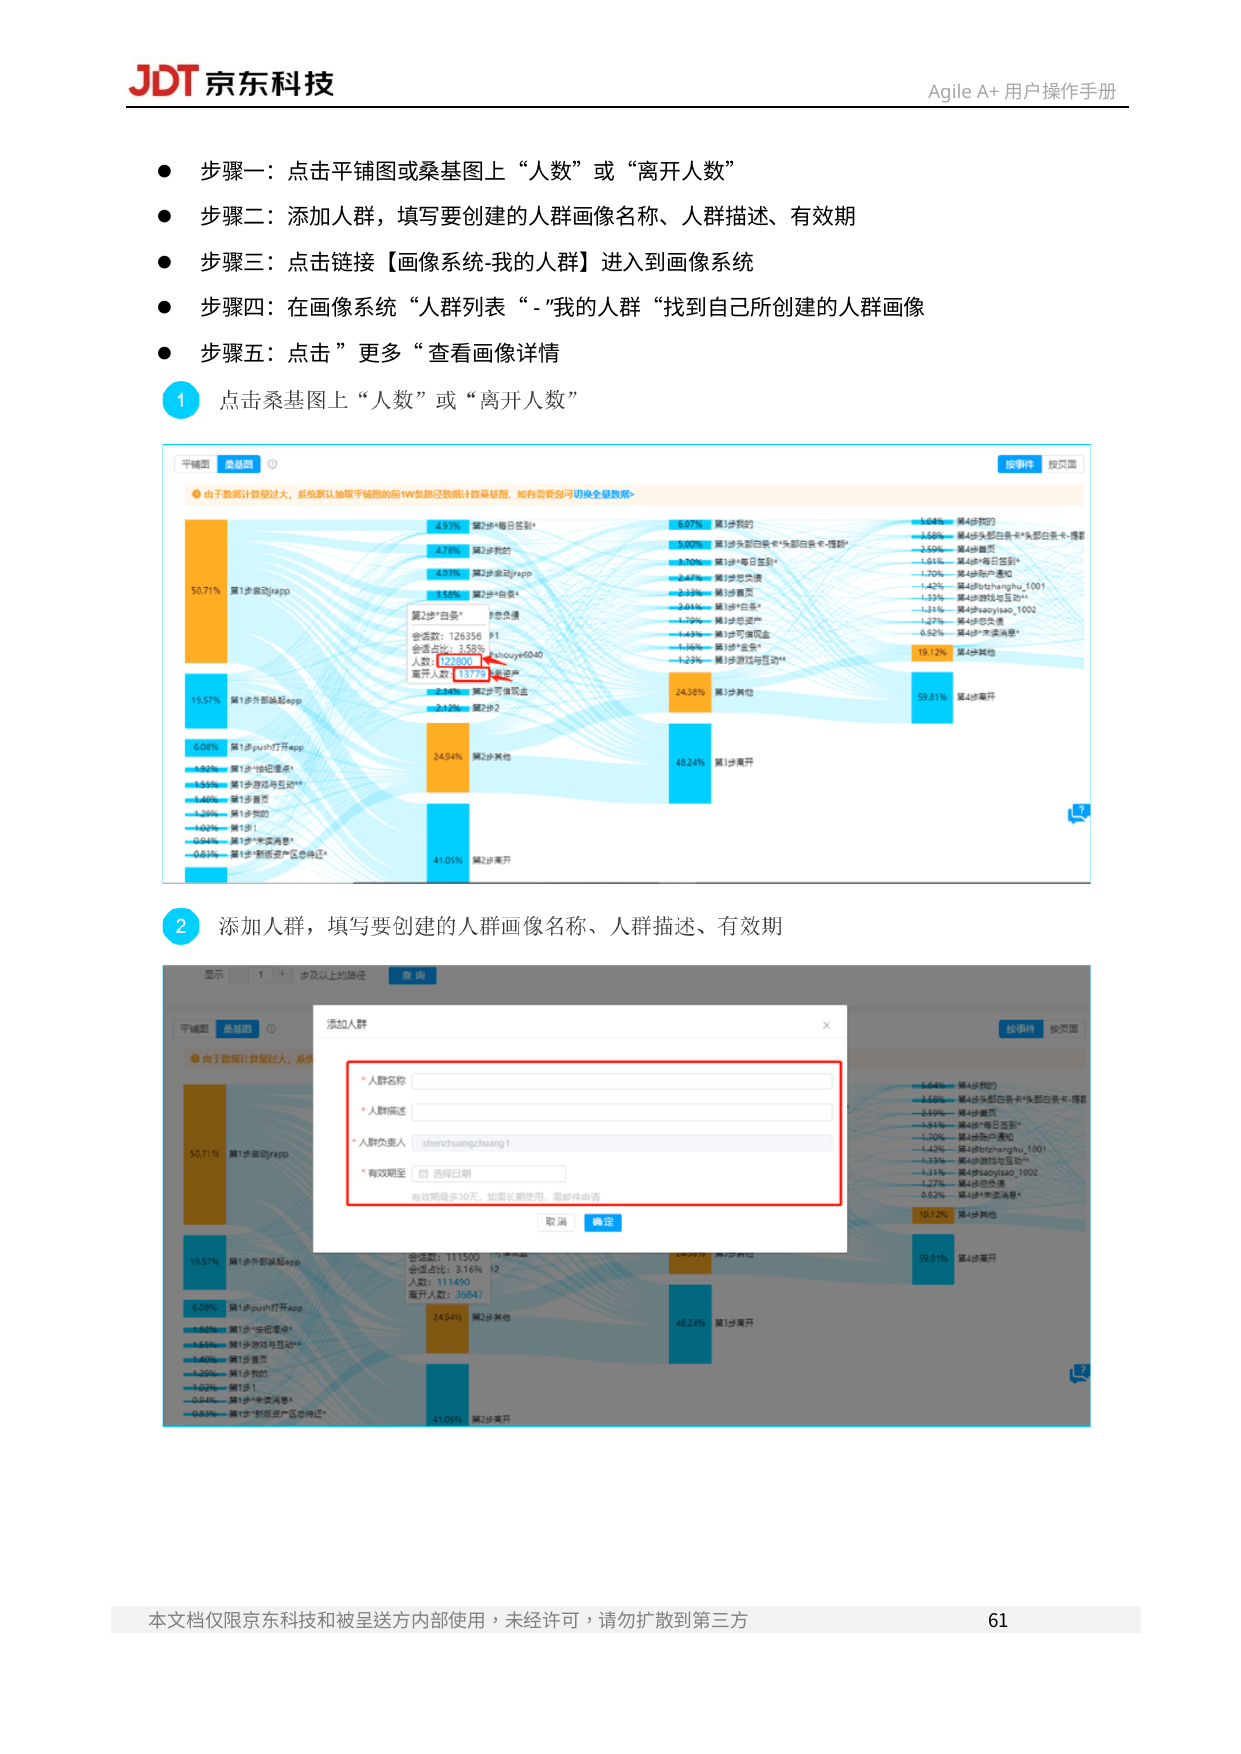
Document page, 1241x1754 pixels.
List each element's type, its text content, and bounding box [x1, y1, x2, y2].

picture [162, 381, 1091, 443]
picture [112, 56, 349, 104]
picture [162, 902, 1091, 964]
picture [162, 381, 174, 393]
list 步骤二：添加人群，填写要创建的人群画像名称、人群描述、有效期 [112, 199, 1141, 231]
list 步骤四：在画像系统“人群列表“ - ”我的人群“找到自己所创建的人群画像 [112, 290, 1141, 322]
list 步骤一：点击平铺图或桑基图上“人数”或“离开人数” [112, 154, 1141, 186]
picture [162, 967, 1091, 1425]
list 步骤三：点击链接【画像系统-我的人群】进入到画像系统 [112, 245, 1141, 276]
picture [162, 446, 1091, 889]
list 步骤五：点击 ”更多“ 查看画像详情 [112, 336, 1141, 367]
